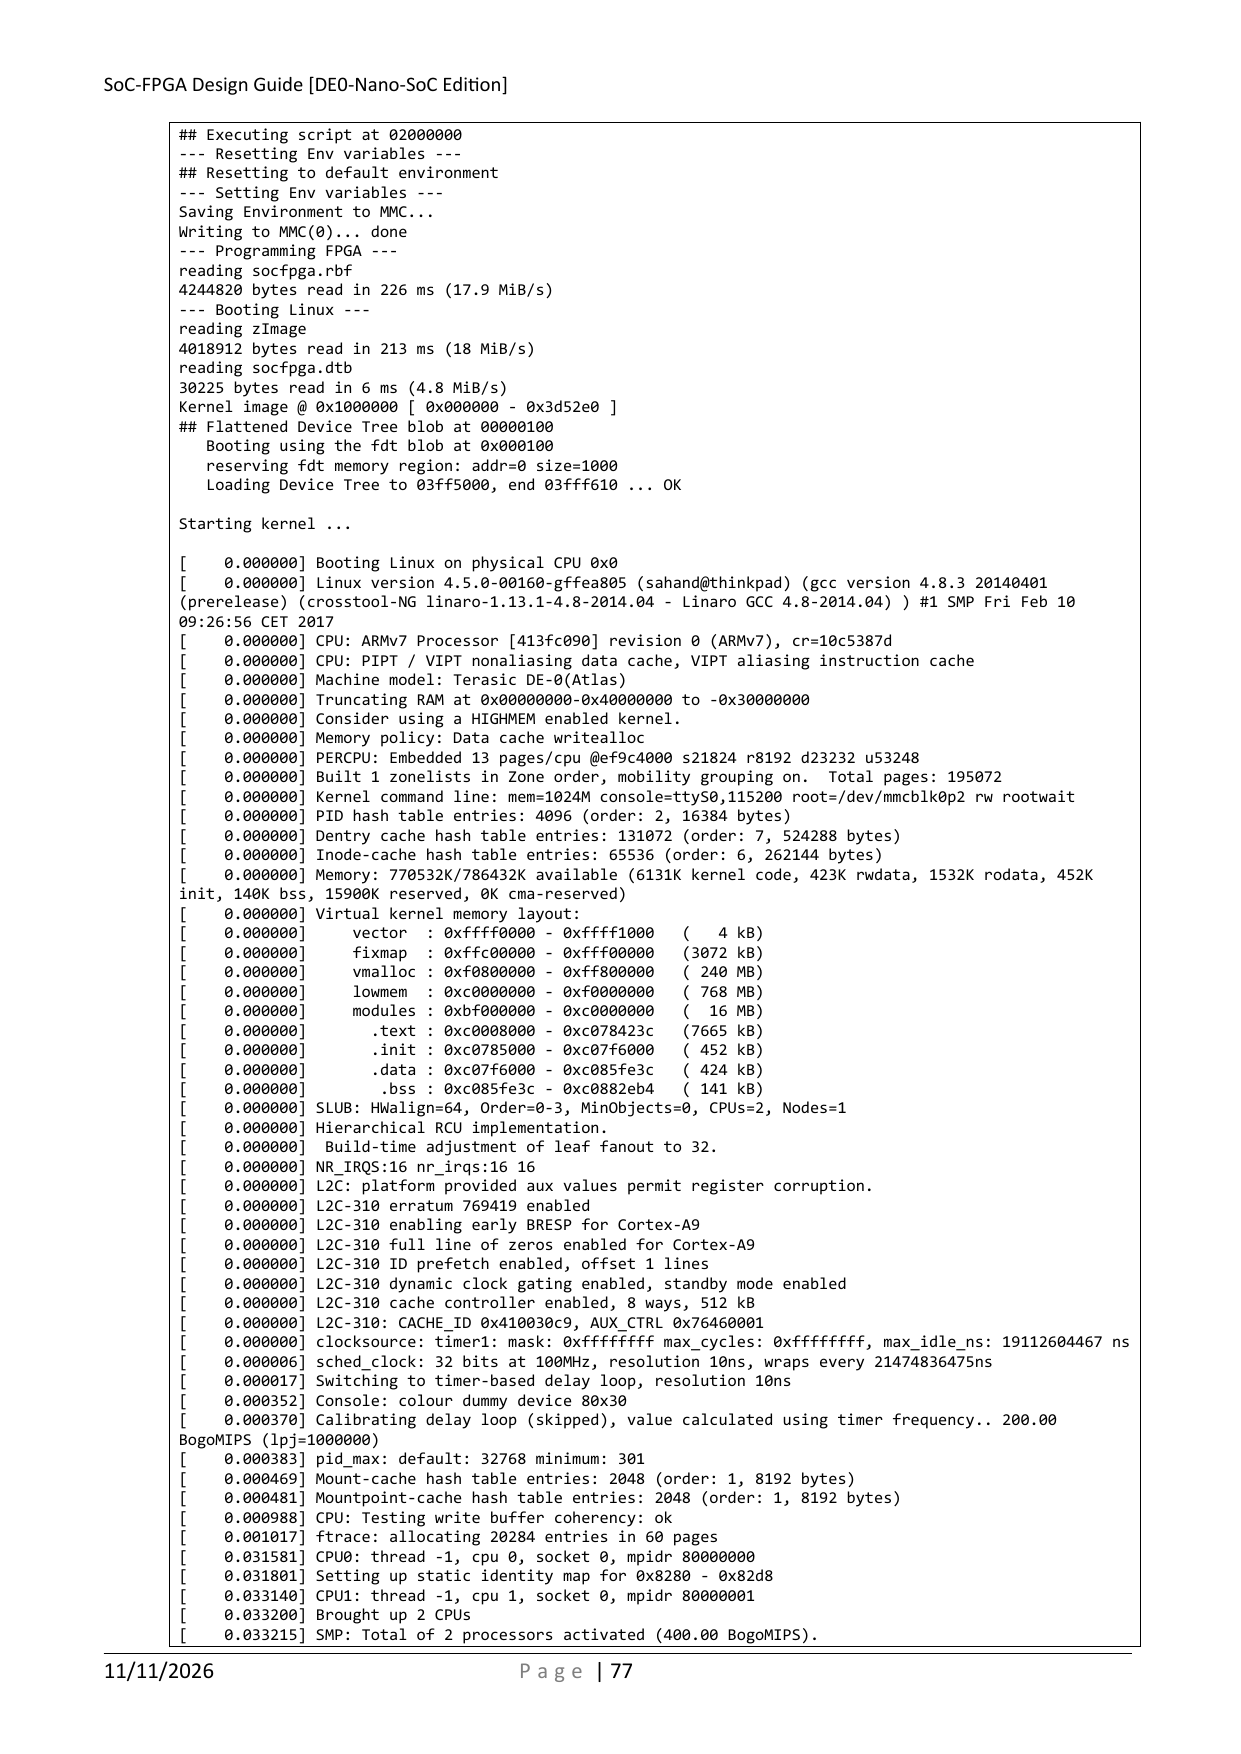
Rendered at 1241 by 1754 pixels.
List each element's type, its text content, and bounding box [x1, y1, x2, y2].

text [ 0.000000] CPU: PIPT / VIPT nonaliasing data cache, VIPT aliasing instruction cache [170, 648, 1140, 667]
text Kernel image @ 0x1000000 [ 0x000000 - 0x3d52e0 ] [170, 394, 1140, 414]
text [ 0.000000] Memory: 770532K/786432K available (6131K kernel code, 423K rwdata, 1532K rodata, 452K init, 140K bss, 15900K reserved, 0K cma-reserved) [170, 862, 1140, 901]
text [ 0.031581] CPU0: thread -1, cpu 0, socket 0, mpidr 80000000 [170, 1544, 1140, 1563]
text Starting kernel ... [170, 511, 1140, 534]
text [ 0.000000] Hierarchical RCU implementation. [170, 1115, 1140, 1134]
text --- Programming FPGA --- [170, 238, 1140, 258]
text reading socfpga.rbf [170, 258, 1140, 277]
text [ 0.000481] Mountpoint-cache hash table entries: 2048 (order: 1, 8192 bytes) [170, 1485, 1140, 1505]
text [ 0.000352] Console: colour dummy device 80x30 [170, 1388, 1140, 1407]
text --- Setting Env variables --- [170, 180, 1140, 199]
text [ 0.000000] .init : 0xc0785000 - 0xc07f6000 ( 452 kB) [170, 1037, 1140, 1057]
text [ 0.000000] .bss : 0xc085fe3c - 0xc0882eb4 ( 141 kB) [170, 1076, 1140, 1096]
text [ 0.000000] L2C-310 full line of zeros enabled for Cortex-A9 [170, 1232, 1140, 1251]
text [ 0.000000] Truncating RAM at 0x00000000-0x40000000 to -0x30000000 [170, 687, 1140, 706]
text [ 0.000000] vector : 0xffff0000 - 0xffff1000 ( 4 kB) [170, 920, 1140, 940]
text Saving Environment to MMC... [170, 199, 1140, 219]
text [ 0.000000] NR_IRQS:16 nr_irqs:16 16 [170, 1154, 1140, 1173]
text --- Booting Linux --- [170, 297, 1140, 316]
text [ 0.000000] Linux version 4.5.0-00160-gffea805 (sahand@thinkpad) (gcc version 4.8.3 20140401 (prerelease) (crosstool-NG linaro-1.13.1-4.8-2014.04 - Linaro GCC 4.8-2014.04) ) #1 SMP Fri Feb 10 09:26:56 CET 2017 [170, 570, 1140, 628]
text reading socfpga.dtb [170, 355, 1140, 375]
text [ 0.000000] Machine model: Terasic DE-0(Atlas) [170, 667, 1140, 687]
text [ 0.000370] Calibrating delay loop (skipped), value calculated using timer frequency.. 200.00 BogoMIPS (lpj=1000000) [170, 1407, 1140, 1446]
text [ 0.000000] SLUB: HWalign=64, Order=0-3, MinObjects=0, CPUs=2, Nodes=1 [170, 1096, 1140, 1115]
text [ 0.000000] Build-time adjustment of leaf fanout to 32. [170, 1134, 1140, 1154]
text [ 0.000000] fixmap : 0xffc00000 - 0xfff00000 (3072 kB) [170, 940, 1140, 959]
text [ 0.000000] vmalloc : 0xf0800000 - 0xff800000 ( 240 MB) [170, 959, 1140, 979]
text Loading Device Tree to 03ff5000, end 03fff610 ... OK [170, 472, 1140, 495]
text [ 0.000006] sched_clock: 32 bits at 100MHz, resolution 10ns, wraps every 21474836475ns [170, 1349, 1140, 1368]
text [ 0.000000] L2C-310 enabling early BRESP for Cortex-A9 [170, 1212, 1140, 1232]
text [ 0.000000] clocksource: timer1: mask: 0xffffffff max_cycles: 0xffffffff, max_idle_ns: 19112604467 ns [170, 1329, 1140, 1349]
text [ 0.000000] modules : 0xbf000000 - 0xc0000000 ( 16 MB) [170, 998, 1140, 1018]
text [ 0.033140] CPU1: thread -1, cpu 1, socket 0, mpidr 80000001 [170, 1583, 1140, 1602]
text [ 0.000000] Consider using a HIGHMEM enabled kernel. [170, 706, 1140, 726]
text 30225 bytes read in 6 ms (4.8 MiB/s) [170, 375, 1140, 394]
text reserving fdt memory region: addr=0 size=1000 [170, 453, 1140, 472]
text [ 0.000000] PID hash table entries: 4096 (order: 2, 16384 bytes) [170, 803, 1140, 823]
text [ 0.000000] L2C-310 dynamic clock gating enabled, standby mode enabled [170, 1271, 1140, 1290]
text ## Executing script at 02000000 [170, 123, 1140, 141]
text [ 0.000000] Inode-cache hash table entries: 65536 (order: 6, 262144 bytes) [170, 842, 1140, 862]
text --- Resetting Env variables --- [170, 141, 1140, 161]
text 4018912 bytes read in 213 ms (18 MiB/s) [170, 336, 1140, 355]
text [ 0.033200] Brought up 2 CPUs [170, 1602, 1140, 1622]
text [ 0.000383] pid_max: default: 32768 minimum: 301 [170, 1446, 1140, 1466]
text [ 0.000000] .text : 0xc0008000 - 0xc078423c (7665 kB) [170, 1018, 1140, 1037]
text ## Flattened Device Tree blob at 00000100 [170, 414, 1140, 433]
text Writing to MMC(0)... done [170, 219, 1140, 238]
text [ 0.000000] L2C-310 cache controller enabled, 8 ways, 512 kB [170, 1290, 1140, 1310]
text ## Resetting to default environment [170, 161, 1140, 180]
text Booting using the fdt blob at 0x000100 [170, 433, 1140, 453]
text [ 0.000000] L2C-310 erratum 769419 enabled [170, 1193, 1140, 1212]
text [ 0.033215] SMP: Total of 2 processors activated (400.00 BogoMIPS). [170, 1622, 1140, 1646]
text [ 0.000000] L2C-310 ID prefetch enabled, offset 1 lines [170, 1251, 1140, 1271]
text [ 0.000000] Virtual kernel memory layout: [170, 901, 1140, 920]
text 4244820 bytes read in 226 ms (17.9 MiB/s) [170, 277, 1140, 297]
text [ 0.000000] Built 1 zonelists in Zone order, mobility grouping on. Total pages: 195072 [170, 764, 1140, 784]
text [ 0.001017] ftrace: allocating 20284 entries in 60 pages [170, 1524, 1140, 1544]
text [ 0.000000] .data : 0xc07f6000 - 0xc085fe3c ( 424 kB) [170, 1057, 1140, 1076]
text [ 0.000988] CPU: Testing write buffer coherency: ok [170, 1505, 1140, 1524]
text [ 0.000000] L2C: platform provided aux values permit register corruption. [170, 1173, 1140, 1193]
text reading zImage [170, 316, 1140, 336]
text [ 0.000469] Mount-cache hash table entries: 2048 (order: 1, 8192 bytes) [170, 1466, 1140, 1485]
text [ 0.000000] Booting Linux on physical CPU 0x0 [170, 550, 1140, 570]
text [ 0.000000] lowmem : 0xc0000000 - 0xf0000000 ( 768 MB) [170, 979, 1140, 998]
text [ 0.000017] Switching to timer-based delay loop, resolution 10ns [170, 1368, 1140, 1388]
text [ 0.000000] PERCPU: Embedded 13 pages/cpu @ef9c4000 s21824 r8192 d23232 u53248 [170, 745, 1140, 764]
text [ 0.031801] Setting up static identity map for 0x8280 - 0x82d8 [170, 1563, 1140, 1583]
text [ 0.000000] Memory policy: Data cache writealloc [170, 726, 1140, 745]
text [ 0.000000] Dentry cache hash table entries: 131072 (order: 7, 524288 bytes) [170, 823, 1140, 842]
text [ 0.000000] CPU: ARMv7 Processor [413fc090] revision 0 (ARMv7), cr=10c5387d [170, 628, 1140, 648]
text [ 0.000000] Kernel command line: mem=1024M console=ttyS0,115200 root=/dev/mmcblk0p2 rw rootwait [170, 784, 1140, 803]
text [ 0.000000] L2C-310: CACHE_ID 0x410030c9, AUX_CTRL 0x76460001 [170, 1310, 1140, 1329]
